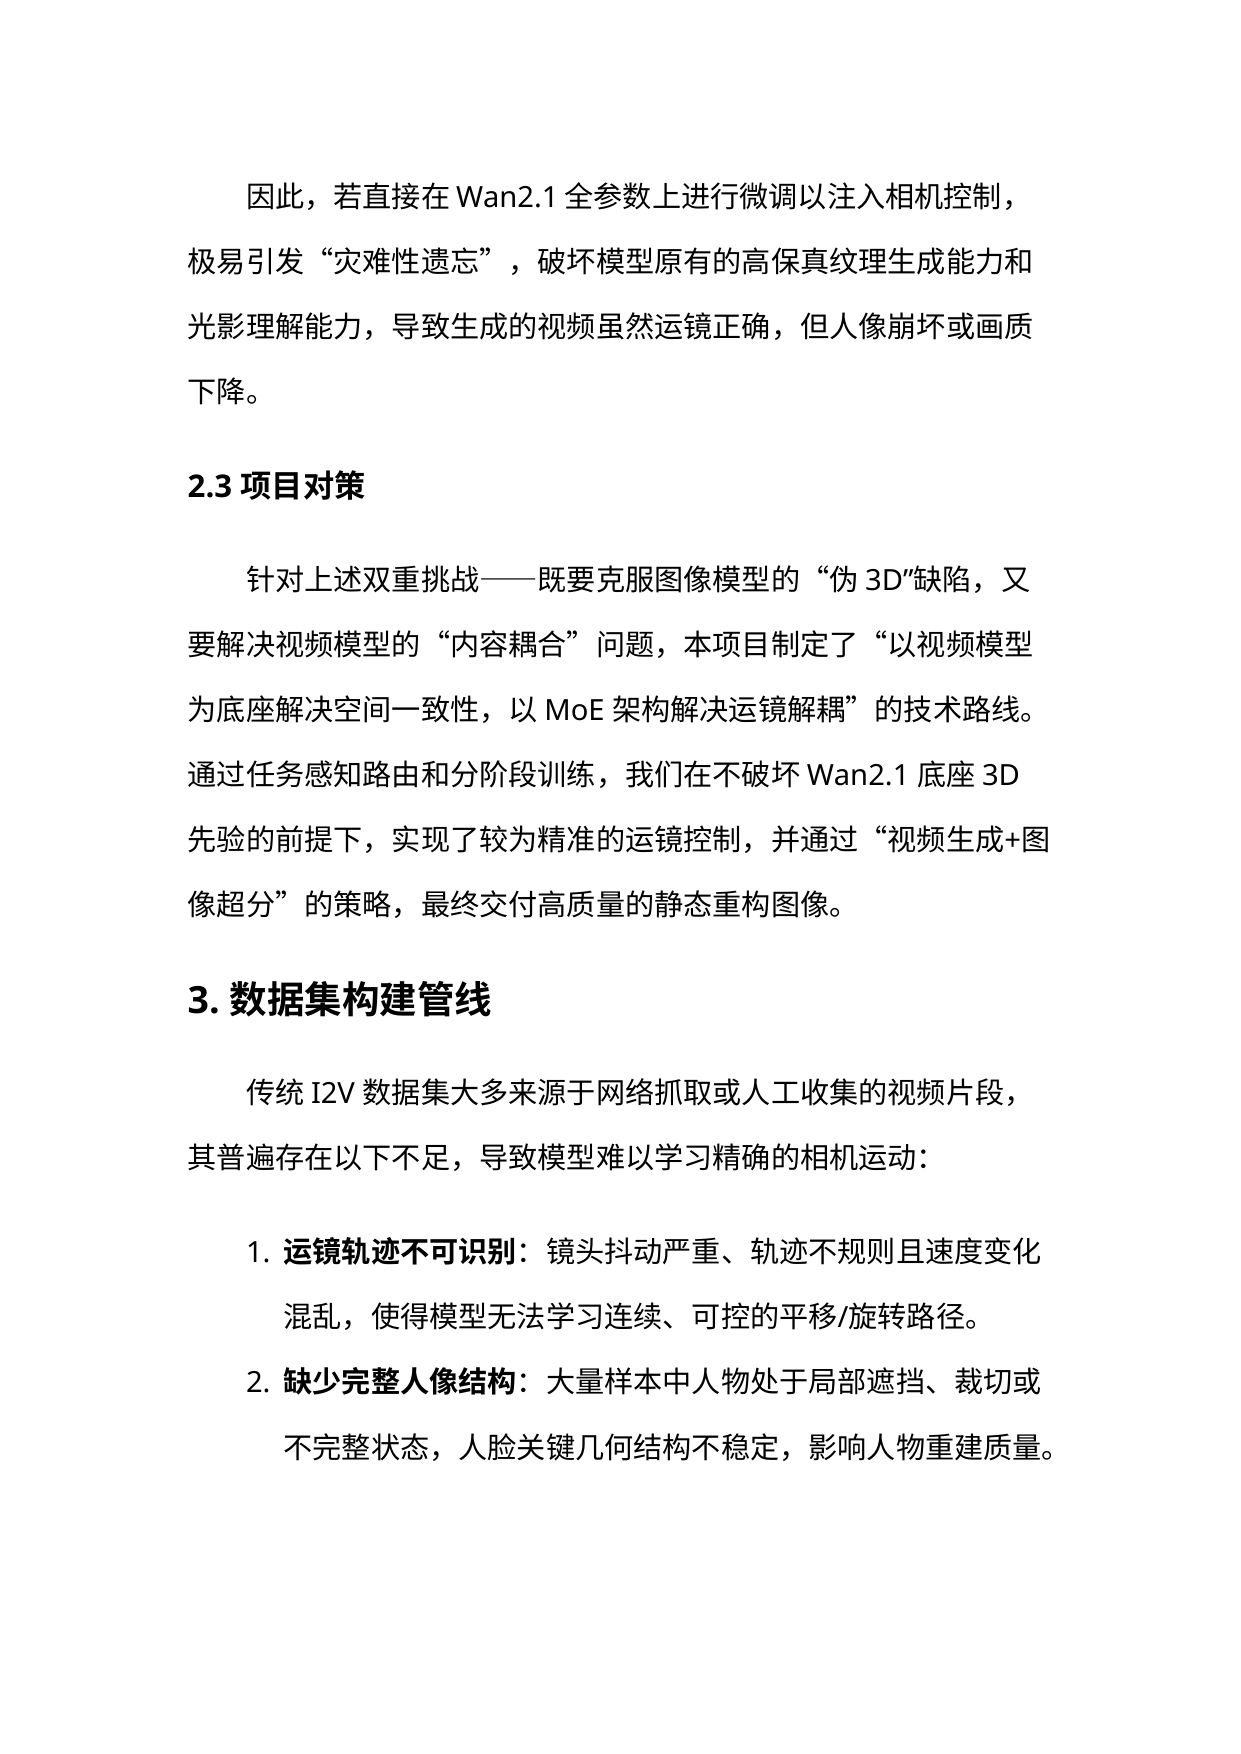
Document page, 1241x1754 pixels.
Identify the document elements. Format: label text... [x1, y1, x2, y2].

text 2.3 项目对策 [187, 451, 1053, 516]
text 传统 I2V 数据集大多来源于网络抓取或人工收集的视频片段，其普遍存在以下不足，导致模型难以学习精确的相机运动： [187, 1059, 1053, 1189]
text 针对上述双重挑战——既要克服图像模型的“伪 3D”缺陷，又要解决视频模型的“内容耦合”问题，本项目制定了“以视频模型为底座解决空间一致性，以 MoE 架构解决运镜解耦”的技术路线。通过任务感知路由和分阶段训练，我们在不破坏 Wan2.1 底座 3D 先验的前提下，实现了较为精准的运镜控制，并通过“视频生成+图像超分”的策略，最终交付高质量的静态重构图像。 [187, 545, 1053, 935]
text 3. 数据集构建管线 [187, 964, 1053, 1029]
list 缺少完整人像结构：大量样本中人物处于局部遮挡、裁切或不完整状态，人脸关键几何结构不稳定，影响人物重建质量。 [246, 1348, 1053, 1478]
text 因此，若直接在Wan2.1全参数上进行微调以注入相机控制，极易引发“灾难性遗忘”，破坏模型原有的高保真纹理生成能力和光影理解能力，导致生成的视频虽然运镜正确，但人像崩坏或画质下降。 [187, 162, 1053, 422]
list 运镜轨迹不可识别：镜头抖动严重、轨迹不规则且速度变化混乱，使得模型无法学习连续、可控的平移/旋转路径。 [246, 1218, 1053, 1348]
